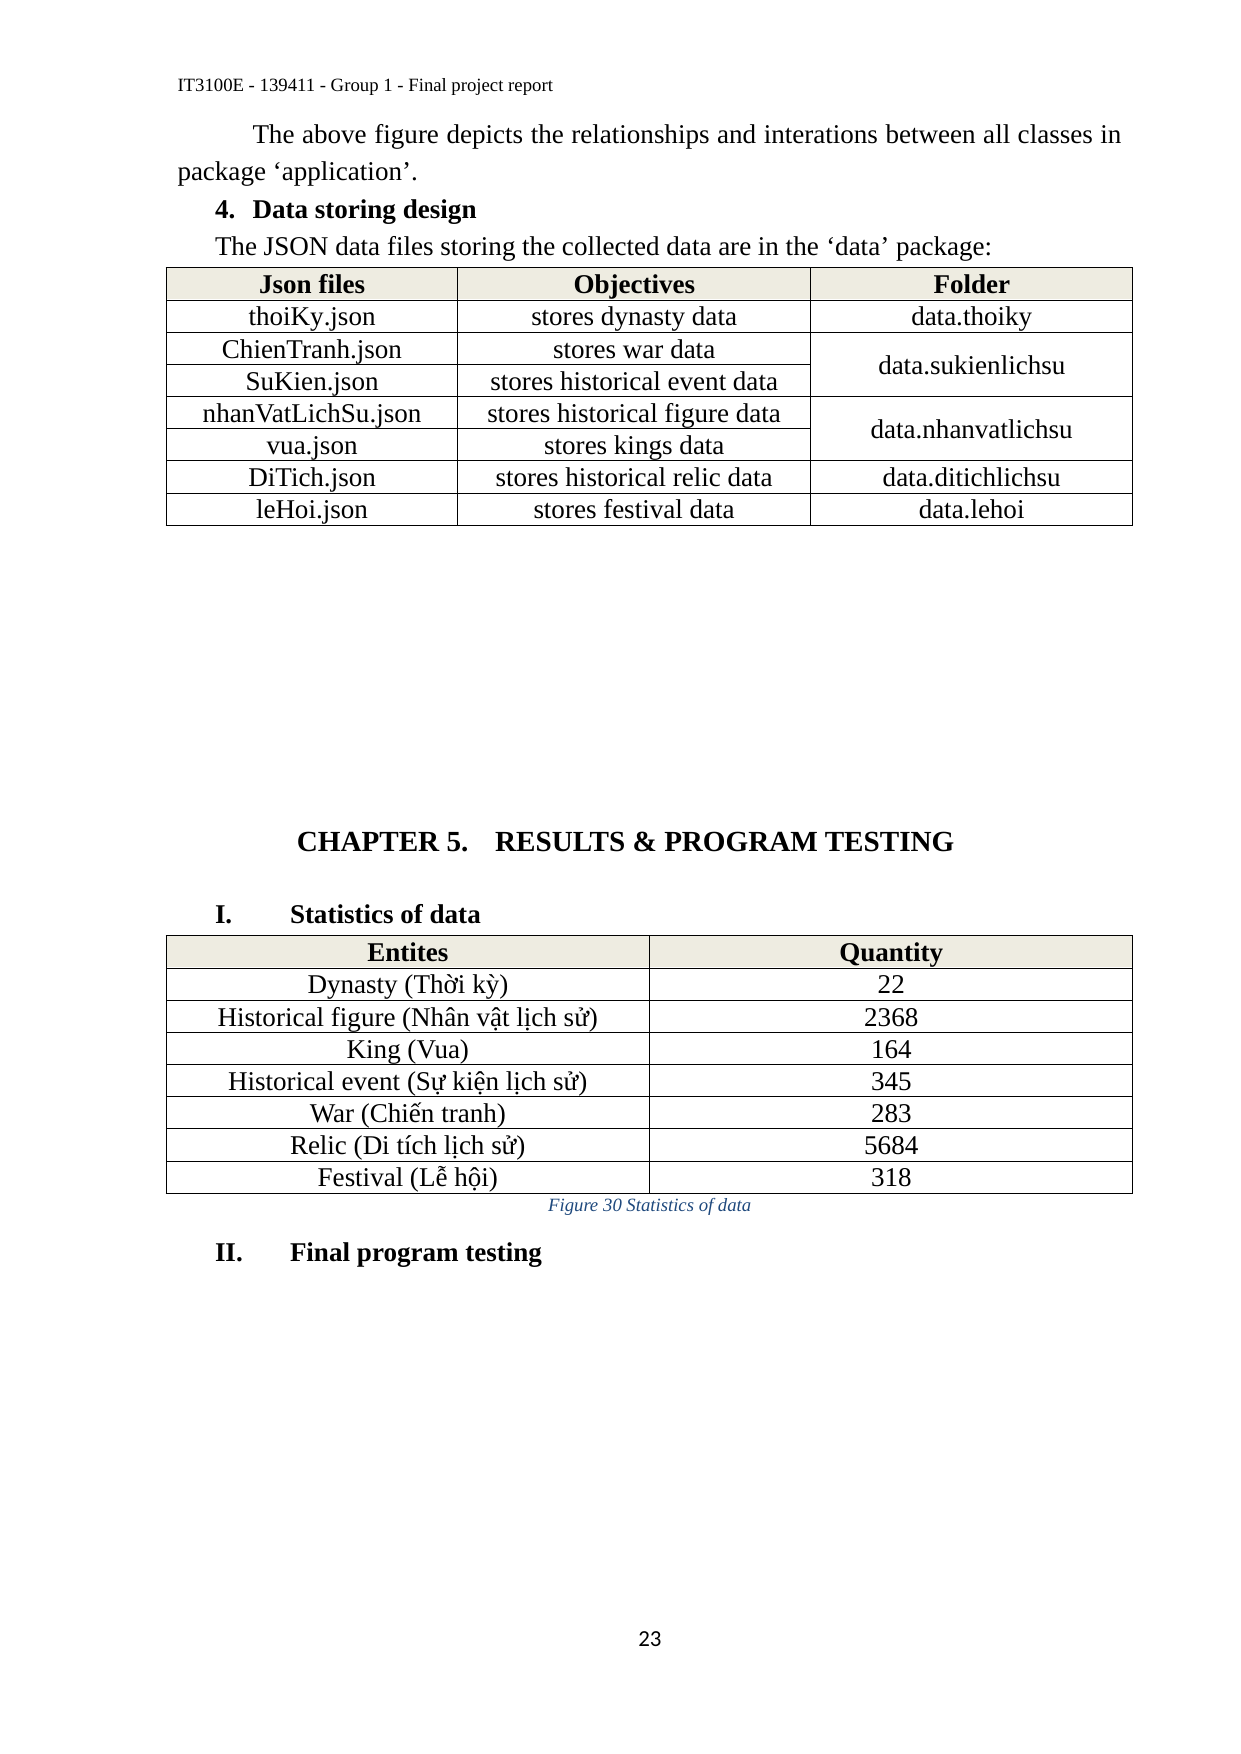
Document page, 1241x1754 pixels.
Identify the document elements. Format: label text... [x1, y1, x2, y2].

list RESULTS & PROGRAM TESTING [215, 824, 1122, 858]
table_cell vua.json [167, 429, 457, 460]
table_cell 318 [650, 1162, 1132, 1193]
text The JSON data files storing the collected data are in the ‘data’ package: [177, 230, 1122, 261]
table_cell nhanVatLichSu.json [167, 397, 457, 428]
table_cell Festival (Lễ hội) [167, 1162, 649, 1193]
table_cell data.sukienlichsu [811, 333, 1132, 396]
list Data storing design [215, 193, 1122, 224]
table_cell 5684 [650, 1129, 1132, 1161]
table_header Folder [811, 268, 1132, 299]
table_cell 283 [650, 1097, 1132, 1128]
table_cell War (Chiến tranh) [167, 1097, 649, 1128]
table_cell stores war data [458, 333, 810, 364]
table_cell SuKien.json [167, 365, 457, 396]
table_cell thoiKy.json [167, 301, 457, 332]
table_cell stores historical event data [458, 365, 810, 396]
table_cell data.lehoi [811, 494, 1132, 525]
table_cell ChienTranh.json [167, 333, 457, 364]
table_header Objectives [458, 268, 810, 299]
table_cell data.ditichlichsu [811, 461, 1132, 493]
table_cell 164 [650, 1033, 1132, 1064]
text The above figure depicts the relationships and interations between all classes in package ‘application’. [177, 118, 1122, 187]
table_header Entites [167, 936, 649, 967]
table_cell 345 [650, 1065, 1132, 1096]
table_header Json files [167, 268, 457, 299]
list Final program testing [215, 1236, 1122, 1267]
table_cell Historical figure (Nhân vật lịch sử) [167, 1001, 649, 1032]
table_cell DiTich.json [167, 461, 457, 493]
table_cell Dynasty (Thời kỳ) [167, 969, 649, 999]
list Statistics of data [215, 898, 1122, 929]
table_cell 2368 [650, 1001, 1132, 1032]
table_cell King (Vua) [167, 1033, 649, 1064]
table_cell data.nhanvatlichsu [811, 397, 1132, 460]
text Figure 30 Statistics of data [177, 1194, 1122, 1215]
table_cell data.thoiky [811, 301, 1132, 332]
table_cell stores dynasty data [458, 301, 810, 332]
table_cell Relic (Di tích lịch sử) [167, 1129, 649, 1161]
table_cell stores festival data [458, 494, 810, 525]
table_cell stores historical figure data [458, 397, 810, 428]
table_cell stores historical relic data [458, 461, 810, 493]
table_cell leHoi.json [167, 494, 457, 525]
table_header Quantity [650, 936, 1132, 967]
table_cell 22 [650, 969, 1132, 999]
table_cell Historical event (Sự kiện lịch sử) [167, 1065, 649, 1096]
table_cell stores kings data [458, 429, 810, 460]
